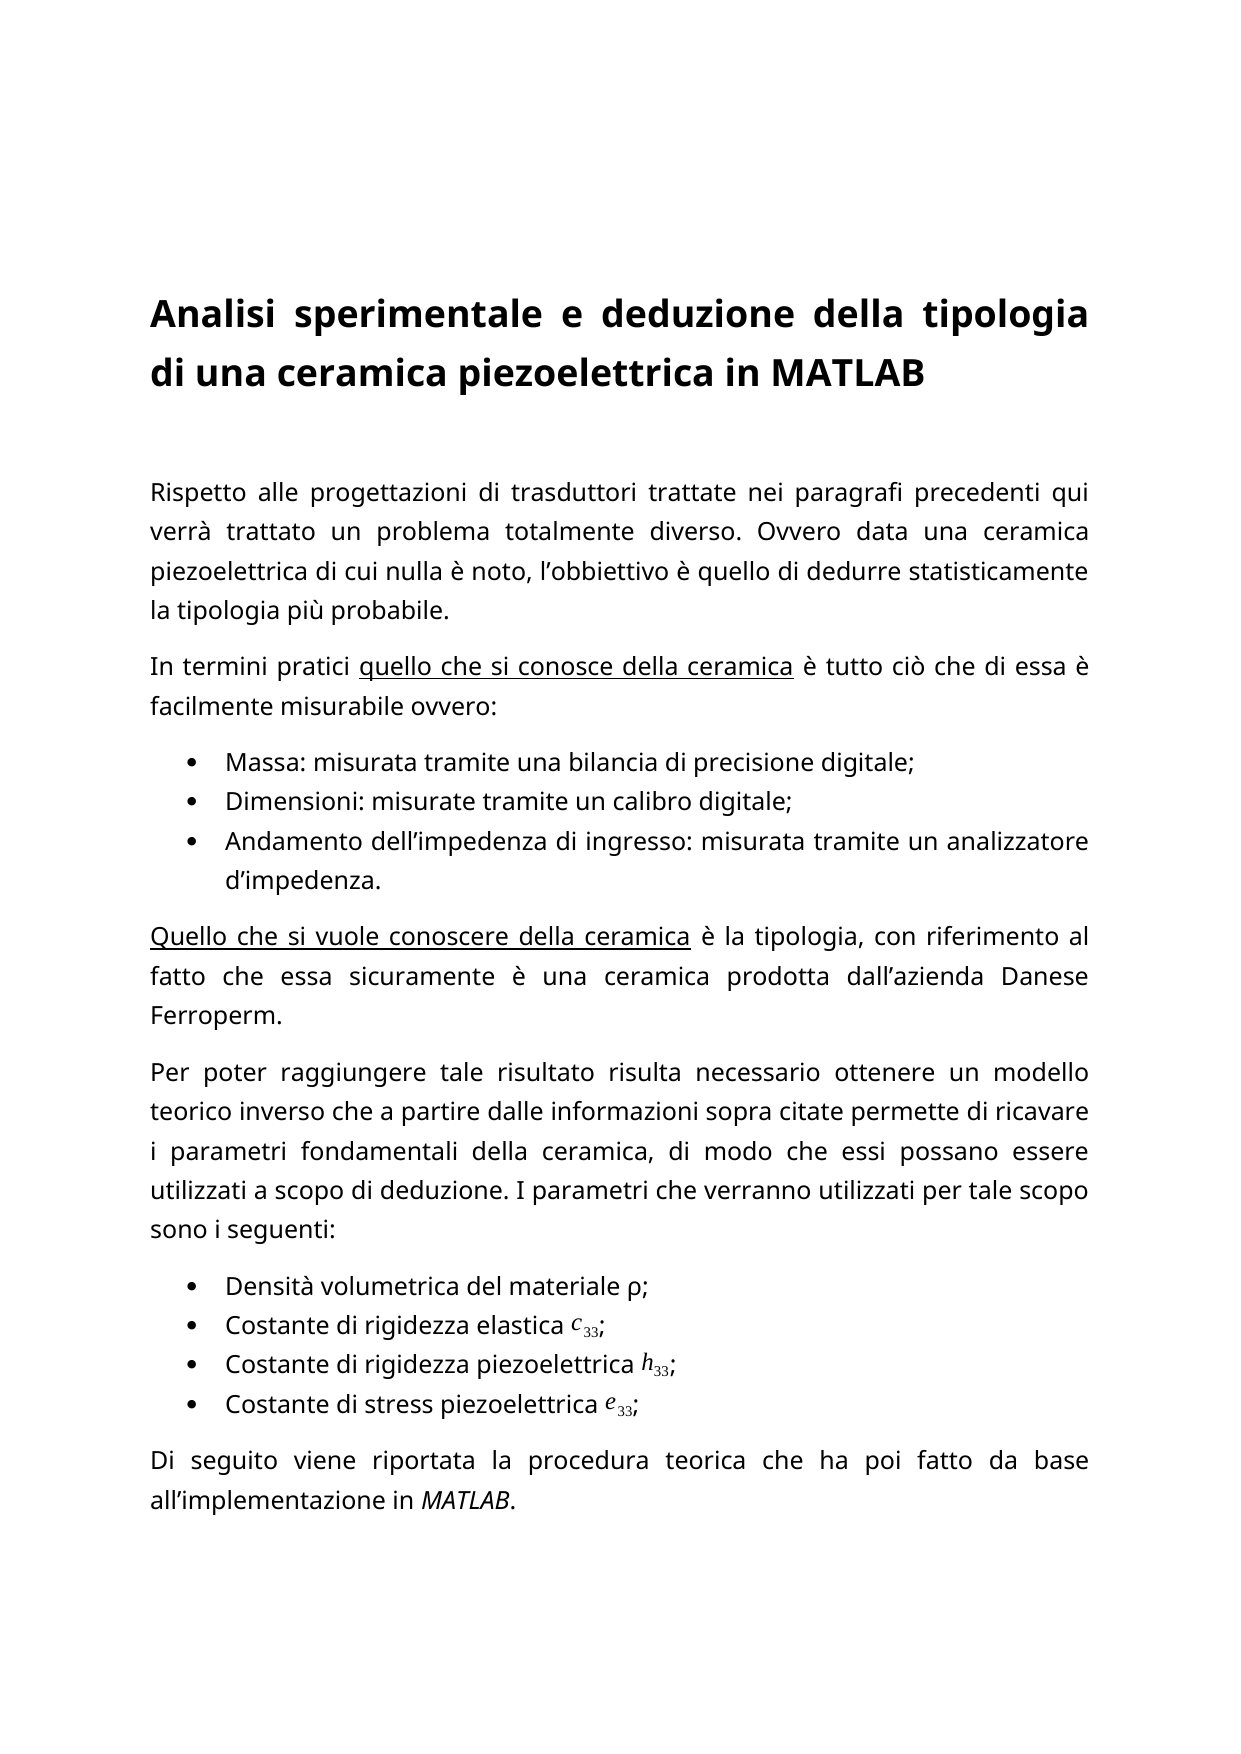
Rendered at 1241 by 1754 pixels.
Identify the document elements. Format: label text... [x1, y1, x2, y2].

list Densità volumetrica del materiale ρ; [187, 1268, 1090, 1302]
text Per poter raggiungere tale risultato risulta necessario ottenere un modello teorico inverso che a partire dalle informazioni sopra citate permette di ricavare i parametri fondamentali della ceramica, di modo che essi possano essere utilizzati a scopo di deduzione. I parametri che verranno utilizzati per tale scopo sono i seguenti: [150, 1054, 1090, 1246]
text Di seguito viene riportata la procedura teorica che ha poi fatto da base all’implementazione in MATLAB. [150, 1443, 1090, 1516]
list Costante di rigidezza elastica ; [187, 1308, 1090, 1342]
list Dimensioni: misurate tramite un calibro digitale; [187, 784, 1090, 818]
list Andamento dell’impedenza di ingresso: misurata tramite un analizzatore d’impedenza. [187, 823, 1090, 897]
list Costante di rigidezza piezoelettrica ; [187, 1347, 1090, 1381]
list Costante di stress piezoelettrica ; [187, 1387, 1090, 1421]
list Massa: misurata tramite una bilancia di precisione digitale; [187, 744, 1090, 778]
text Rispetto alle progettazioni di trasduttori trattate nei paragrafi precedenti qui verrà trattato un problema totalmente diverso. Ovvero data una ceramica piezoelettrica di cui nulla è noto, l’obbiettivo è quello di dedurre statisticamente la tipologia più probabile. [150, 474, 1090, 627]
text Quello che si vuole conoscere della ceramica è la tipologia, con riferimento al fatto che essa sicuramente è una ceramica prodotta dall’azienda Danese Ferroperm. [150, 919, 1090, 1032]
text In termini pratici quello che si conosce della ceramica è tutto ciò che di essa è facilmente misurabile ovvero: [150, 649, 1090, 722]
subtitle Analisi sperimentale e deduzione della tipologia di una ceramica piezoelettrica in MATLAB [150, 287, 1090, 397]
